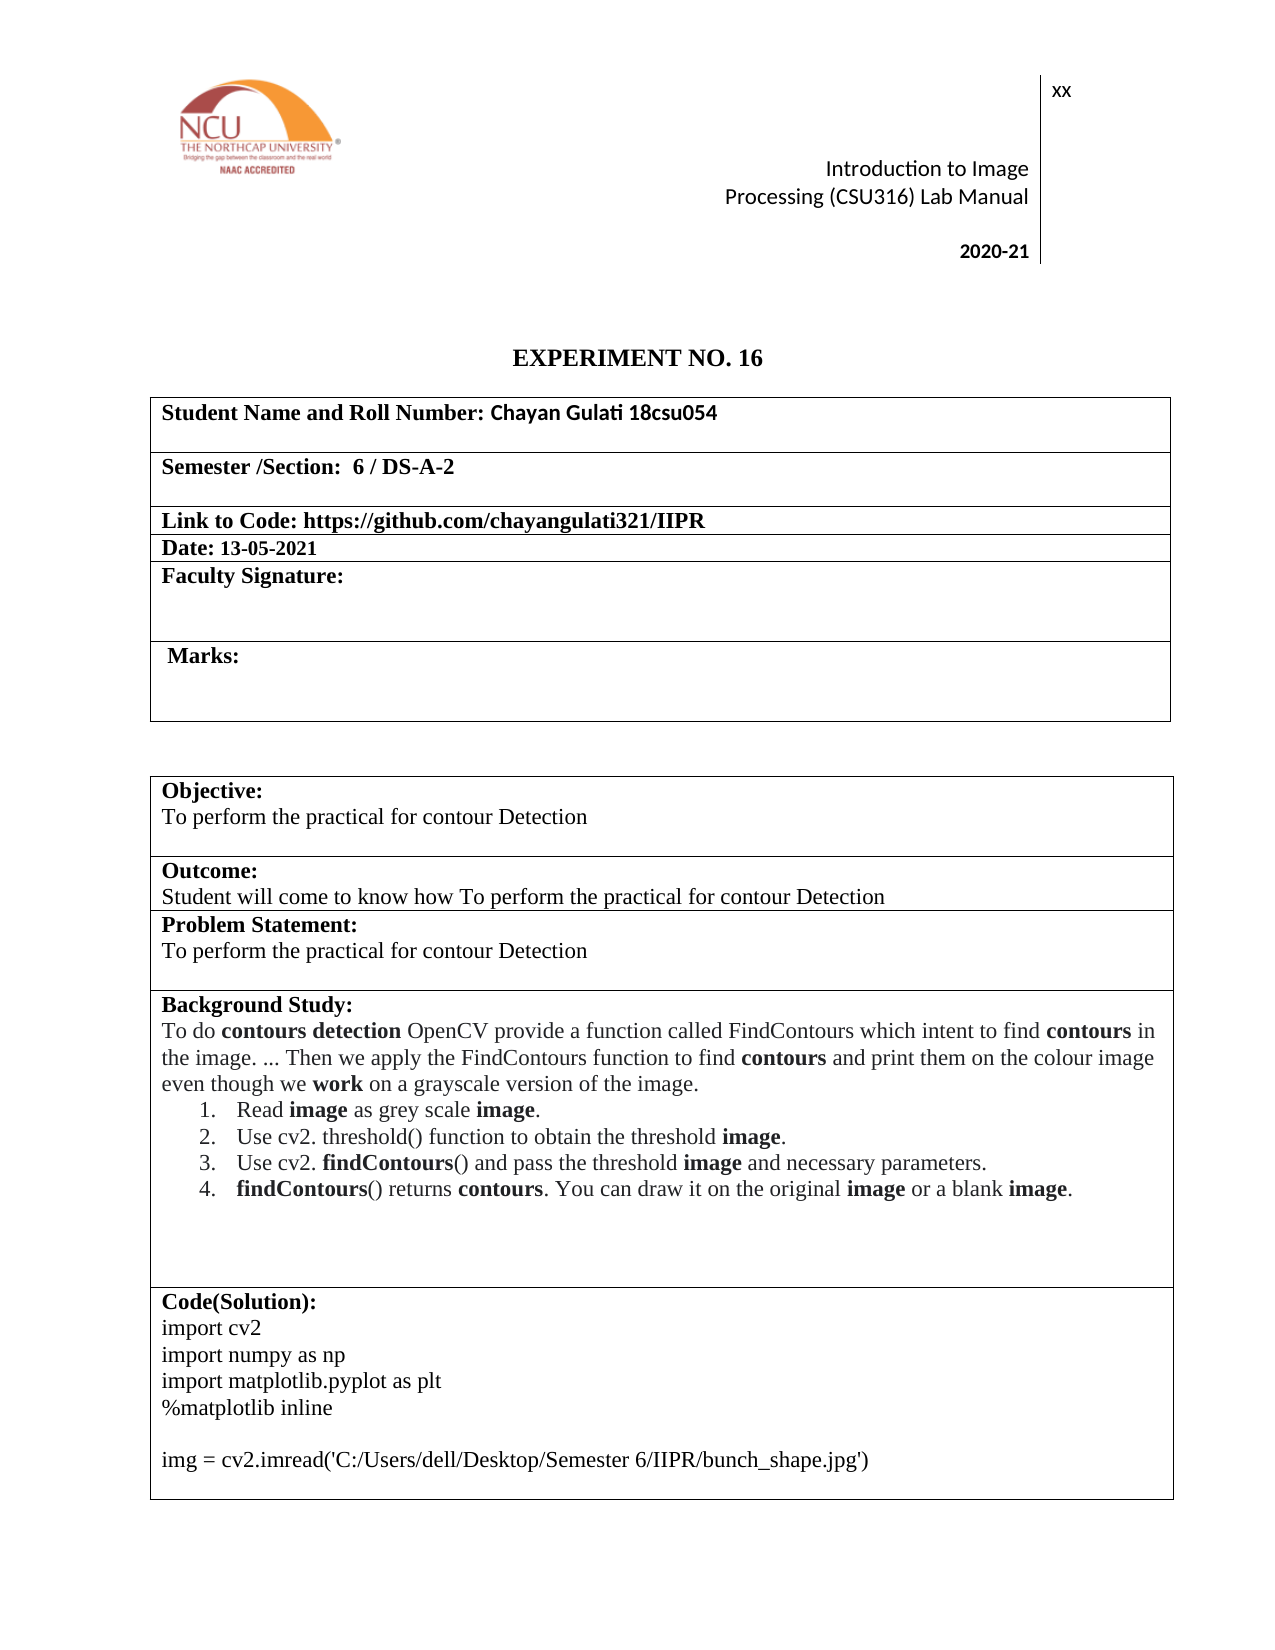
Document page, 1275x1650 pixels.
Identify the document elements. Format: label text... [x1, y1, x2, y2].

table_cell Date: 13-05-2021 [151, 535, 1170, 561]
text EXPERIMENT NO. 16 [150, 343, 1125, 372]
picture [177, 75, 342, 177]
table_cell Marks: [151, 642, 1170, 721]
table_cell Problem Statement: To perform the practical for contour Detection [151, 911, 1173, 990]
table_cell Background Study: To do contours detection OpenCV provide a function called FindContours which intent to find contours in the image. ... Then we apply the FindContours function to find contours and print them on the colour image even though we work on a grayscale version of the image. Read image as grey scale image. Use cv2. threshold() function to obtain the threshold image. Use cv2. findContours() and pass the threshold image and necessary parameters. findContours() returns contours. You can draw it on the original image or a blank image. [151, 991, 1173, 1287]
table_header Objective: To perform the practical for contour Detection [151, 777, 1173, 856]
table_cell Link to Code: https://github.com/chayangulati321/IIPR [151, 507, 1170, 533]
table_cell Faculty Signature: [151, 562, 1170, 641]
table_header Student Name and Roll Number: Chayan Gulati 18csu054 [151, 398, 1170, 452]
table_cell Semester /Section: 6 / DS-A-2 [151, 453, 1170, 506]
table_cell Outcome: Student will come to know how To perform the practical for contour Detection [151, 857, 1173, 910]
